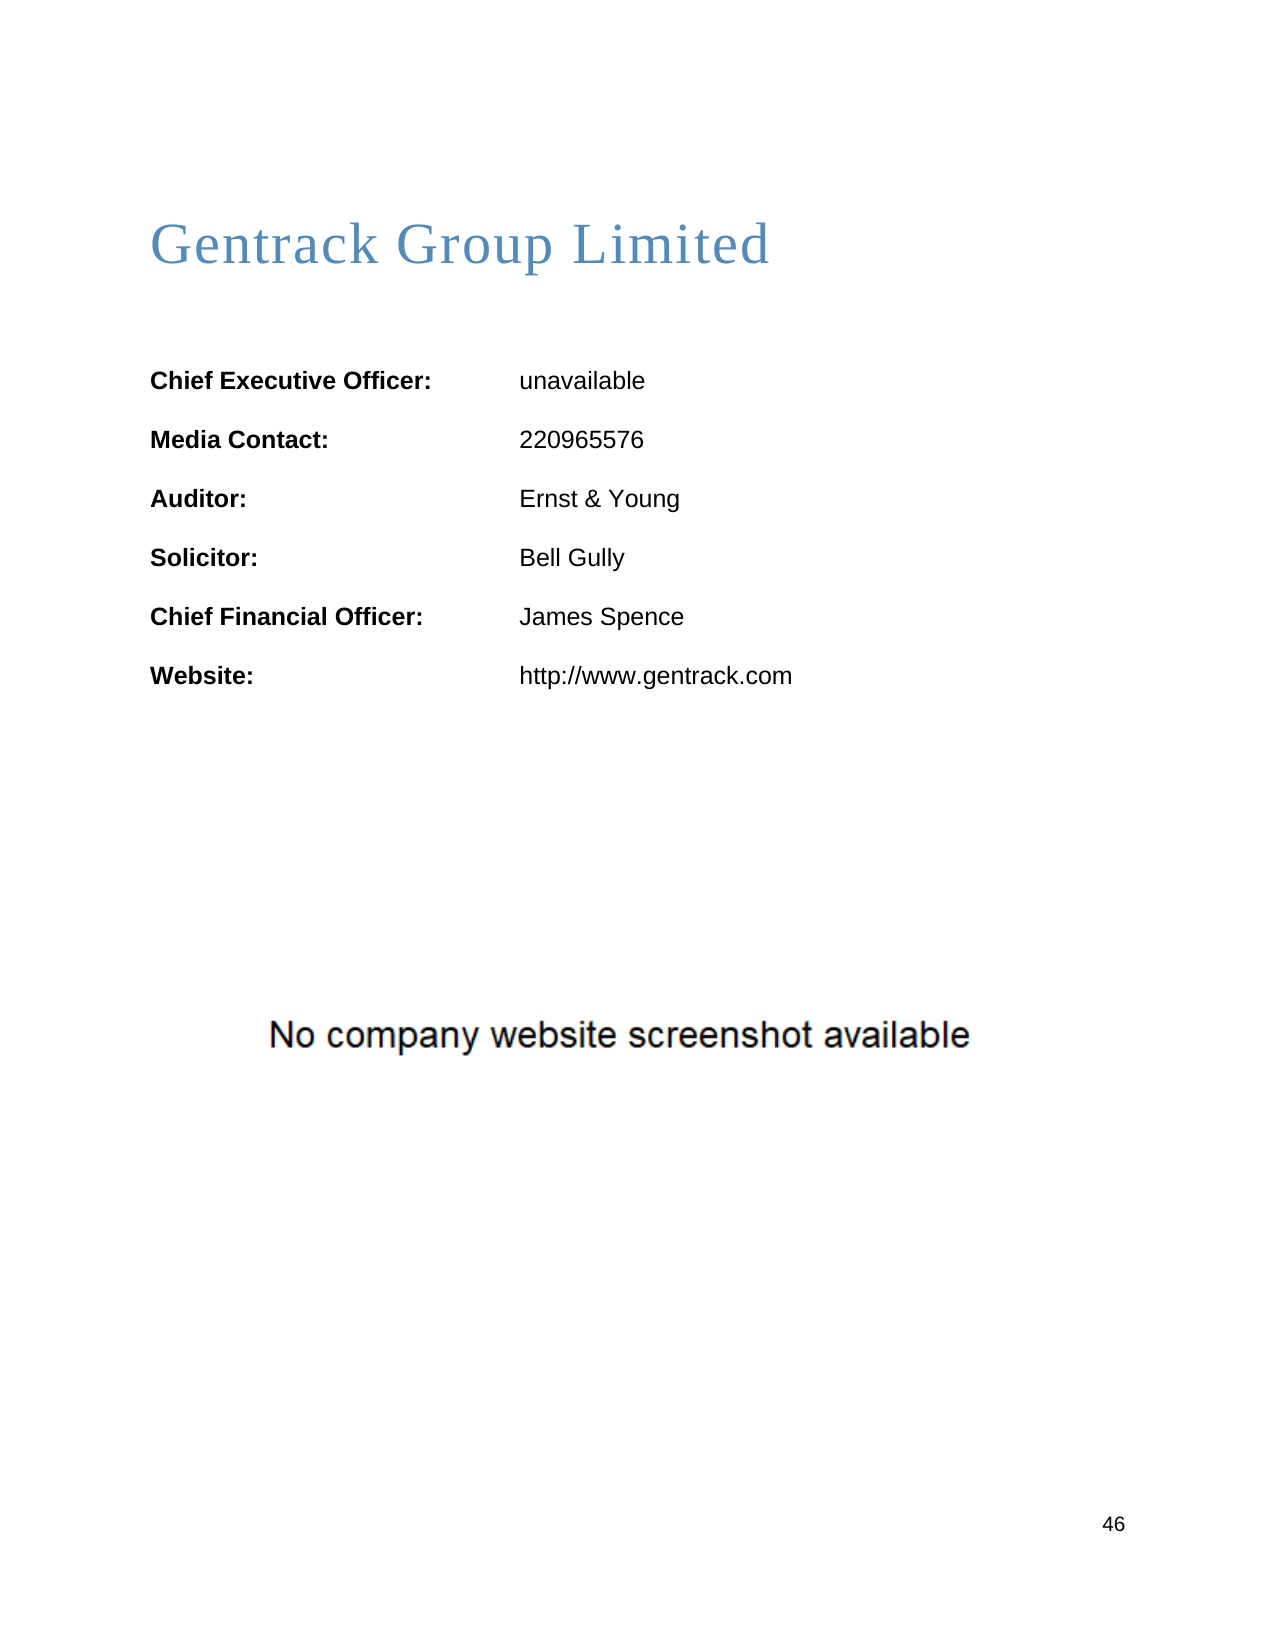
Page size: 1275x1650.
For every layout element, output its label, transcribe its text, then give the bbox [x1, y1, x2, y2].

table_cell Solicitor: [139, 536, 508, 595]
table_cell Ernst & Young [508, 477, 1113, 536]
subtitle Gentrack Group Limited [150, 209, 1125, 276]
table_cell James Spence [508, 595, 1113, 654]
table_cell Bell Gully [508, 536, 1113, 595]
table_cell Chief Financial Officer: [139, 595, 508, 654]
table_cell 220965576 [508, 418, 1113, 477]
picture [150, 785, 1091, 1284]
table_cell Media Contact: [139, 418, 508, 477]
table_cell Auditor: [139, 477, 508, 536]
table_cell Website: [139, 654, 508, 713]
table_cell http://www.gentrack.com [508, 654, 1113, 713]
table_header Chief Executive Officer: [139, 359, 508, 418]
table_header unavailable [508, 359, 1113, 418]
